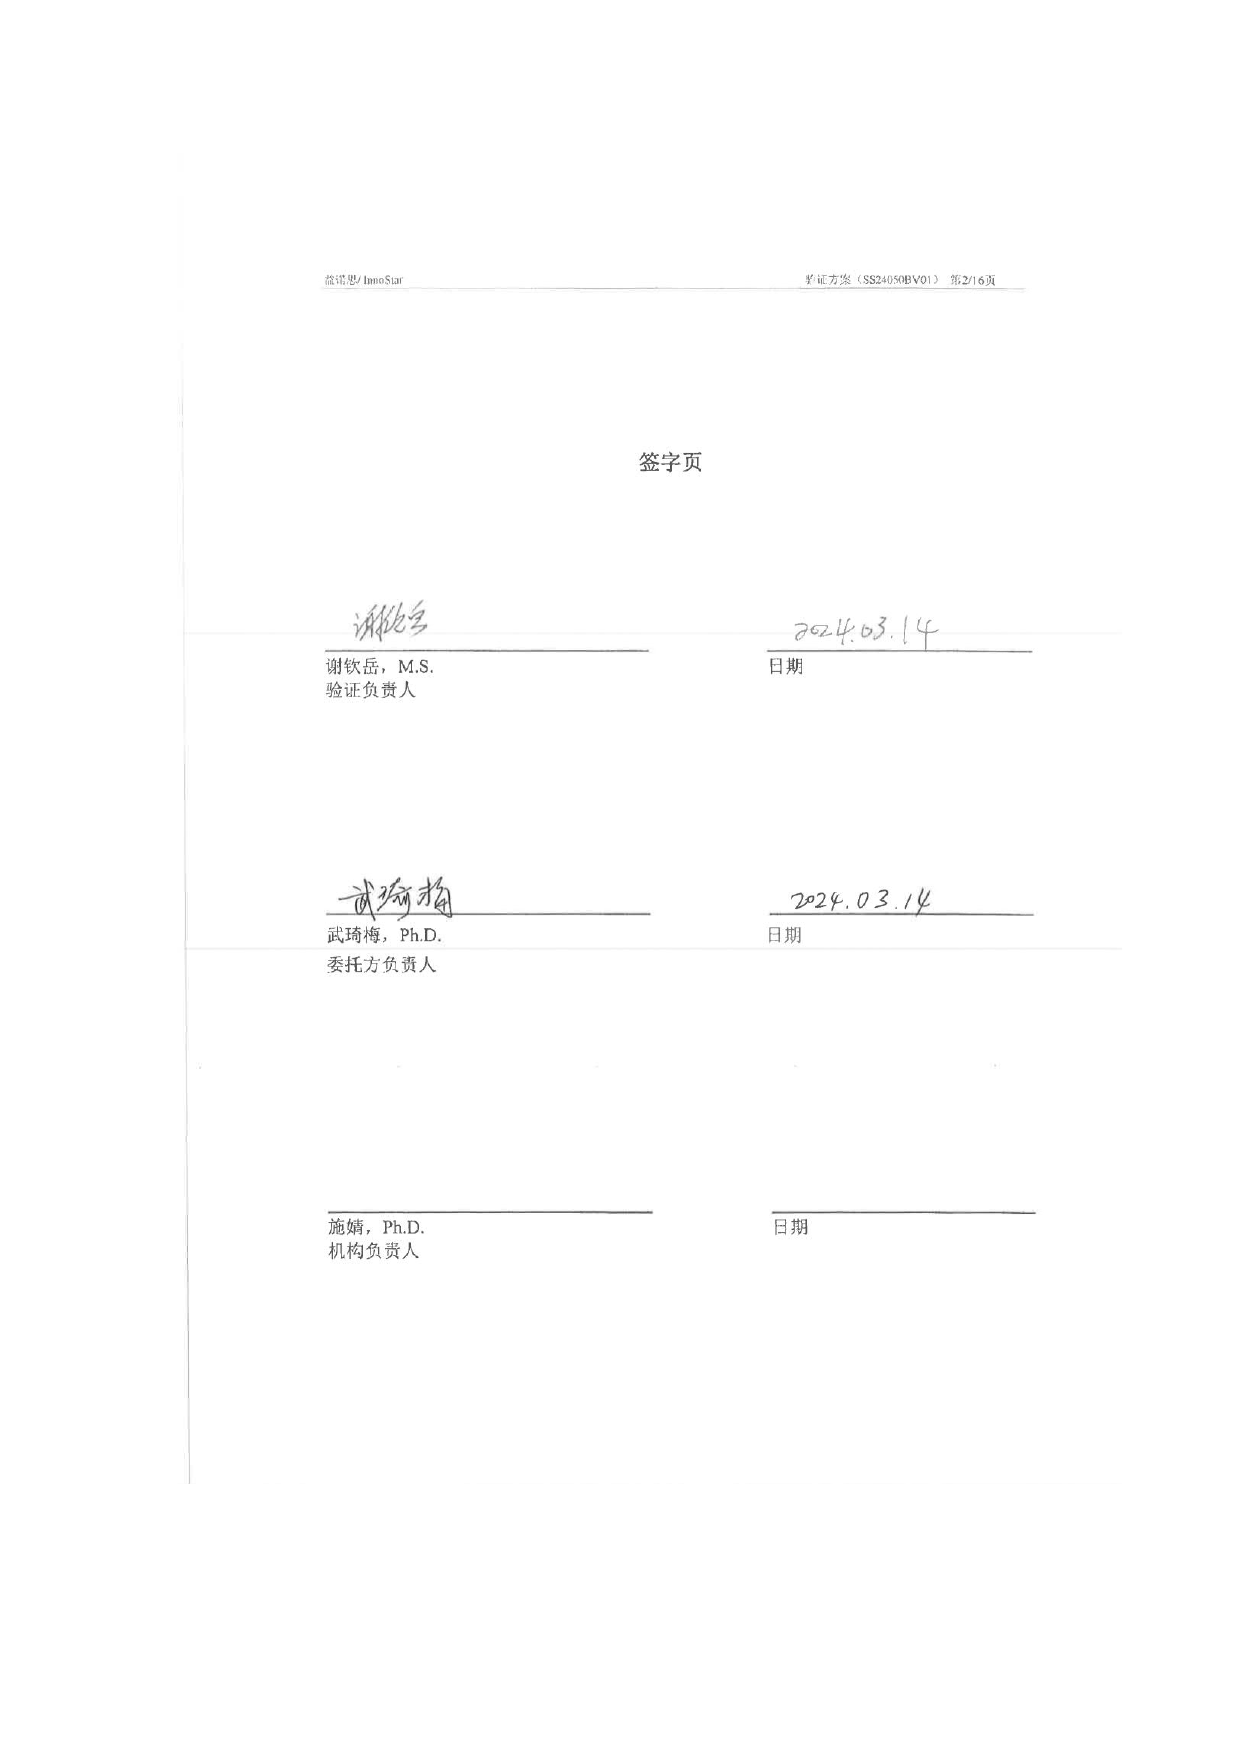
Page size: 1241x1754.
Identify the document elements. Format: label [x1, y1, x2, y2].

picture [177, 147, 1123, 1484]
